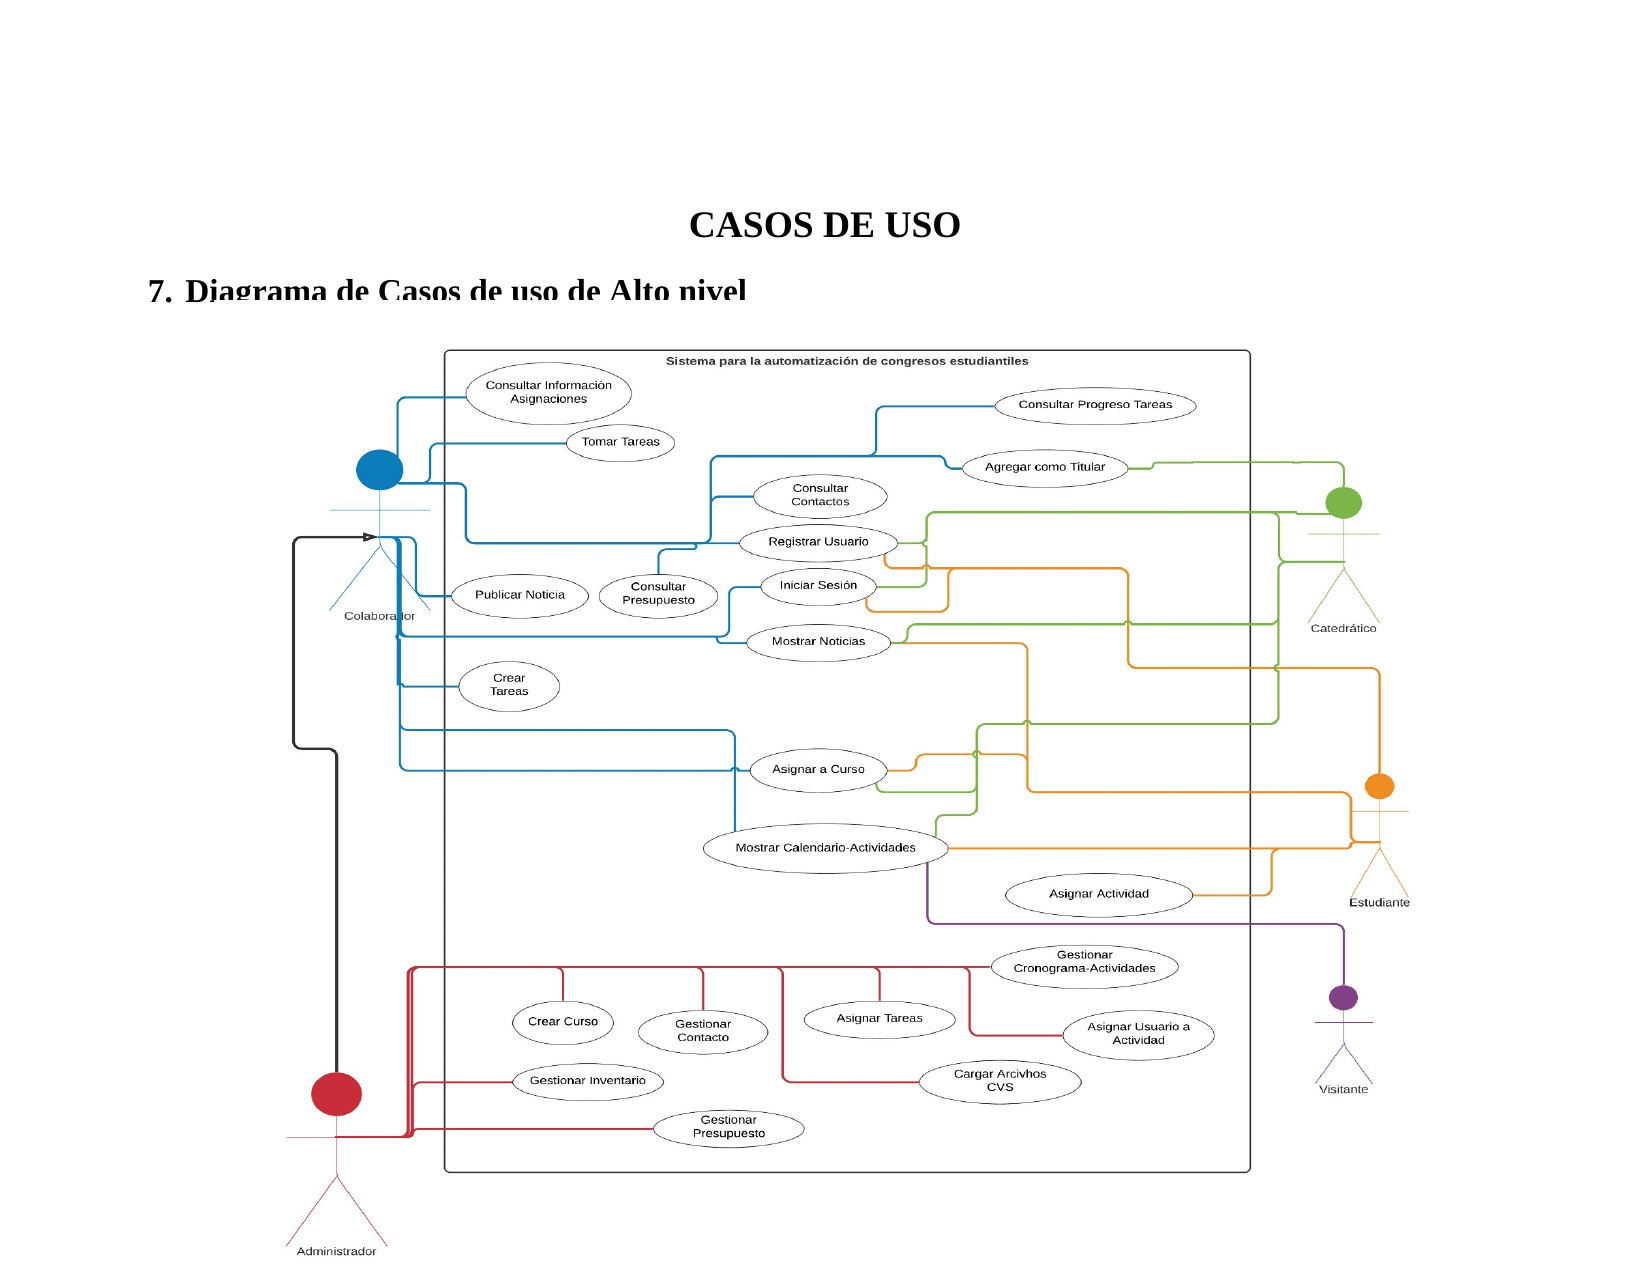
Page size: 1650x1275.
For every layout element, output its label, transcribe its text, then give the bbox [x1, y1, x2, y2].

subtitle CASOS DE USO [148, 202, 1502, 245]
subtitle Diagrama de Casos de uso de Alto nivel [148, 271, 1502, 309]
picture [214, 300, 1530, 1275]
